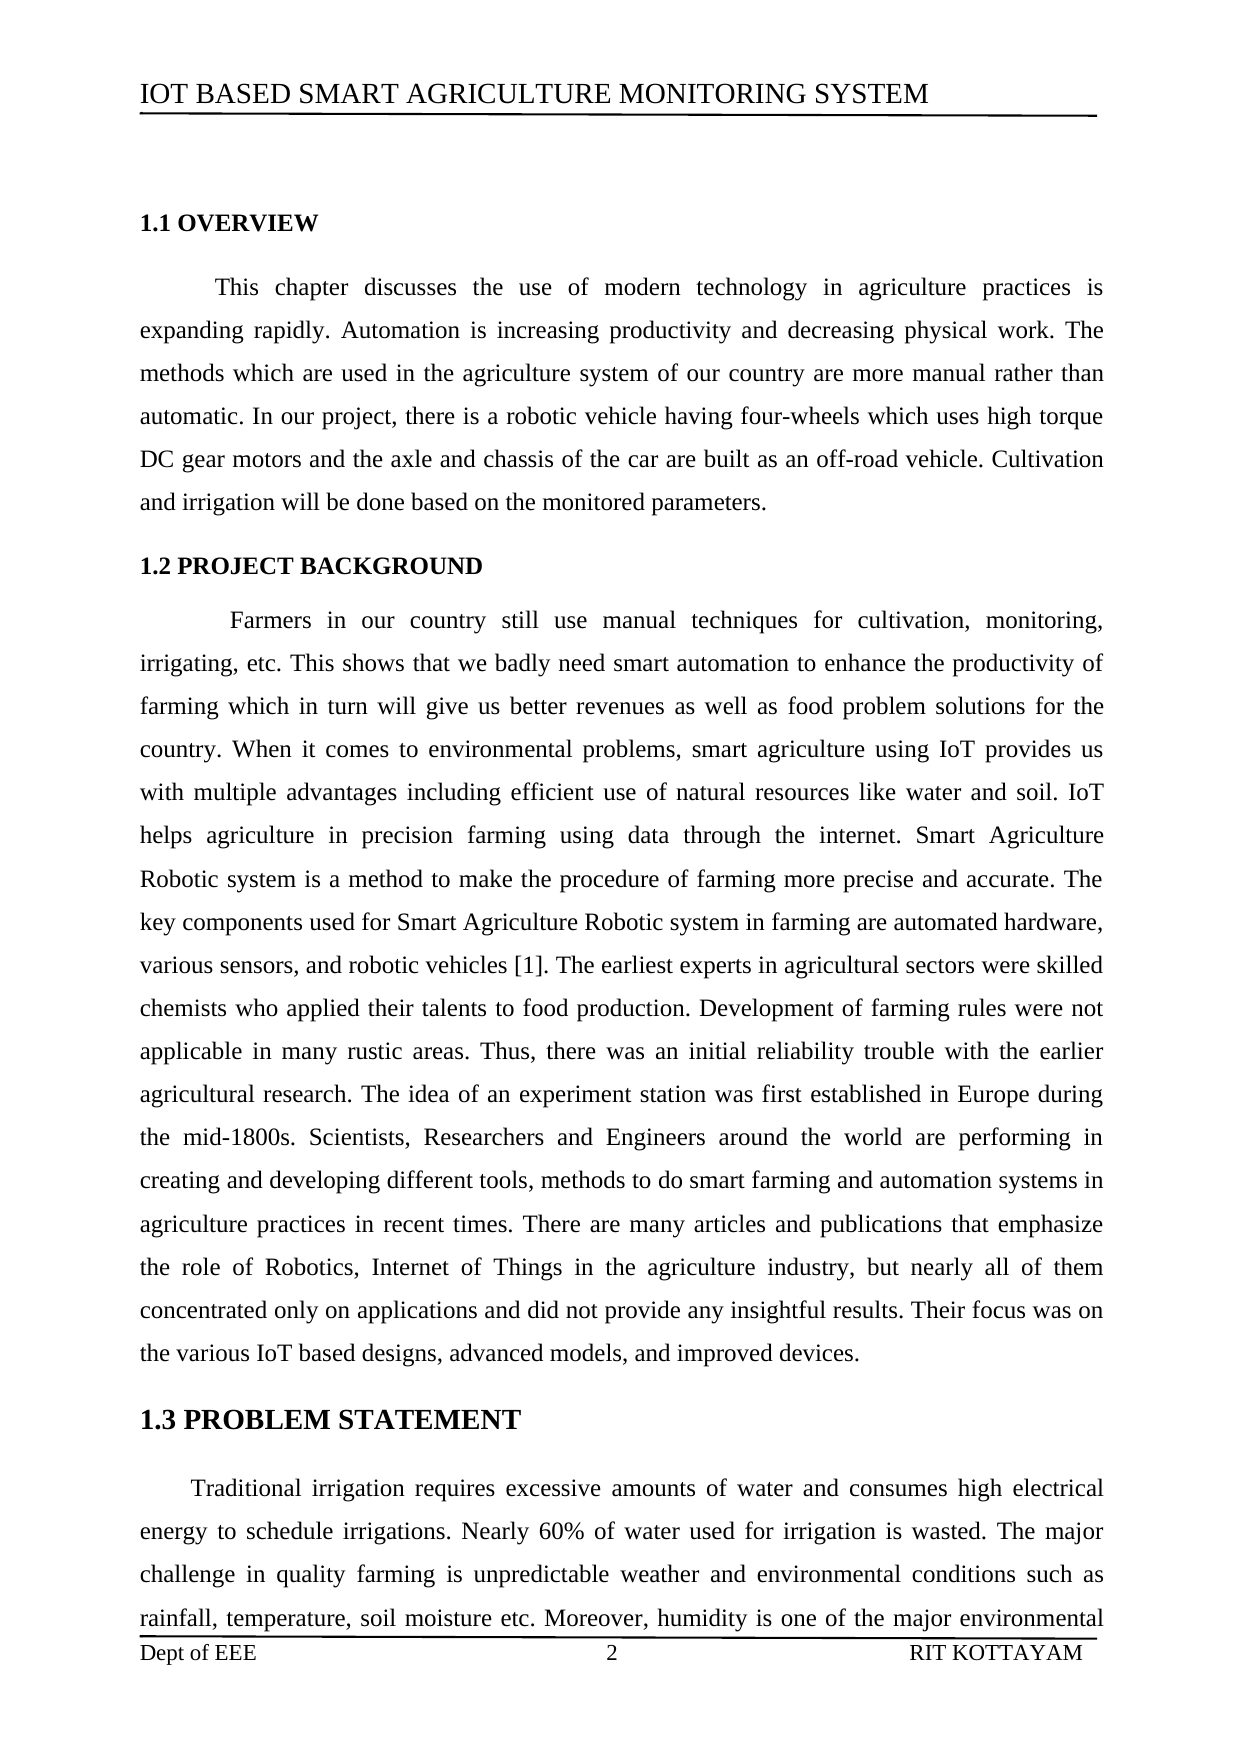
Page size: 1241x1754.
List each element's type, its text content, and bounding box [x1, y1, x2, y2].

text 1.2 PROJECT BACKGROUND [139, 551, 1105, 580]
text 1.1 OVERVIEW [139, 208, 1105, 236]
text 1.3 PROBLEM STATEMENT [139, 1402, 1105, 1436]
text This chapter discusses the use of modern technology in agriculture practices is expanding rapidly. Automation is increasing productivity and decreasing physical work. The methods which are used in the agriculture system of our country are more manual rather than automatic. In our project, there is a robotic vehicle having four-wheels which uses high torque DC gear motors and the axle and chassis of the car are built as an off-road vehicle. Cultivation and irrigation will be done based on the monitored parameters. [139, 272, 1105, 516]
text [139, 1473, 1105, 1631]
text Farmers in our country still use manual techniques for cultivation, monitoring, irrigating, etc. This shows that we badly need smart automation to enhance the productivity of farming which in turn will give us better revenues as well as food problem solutions for the country. When it comes to environmental problems, smart agriculture using IoT provides us with multiple advantages including efficient use of natural resources like water and soil. IoT helps agriculture in precision farming using data through the internet. Smart Agriculture Robotic system is a method to make the procedure of farming more precise and accurate. The key components used for Smart Agriculture Robotic system in farming are automated hardware, various sensors, and robotic vehicles [1]. The earliest experts in agricultural sectors were skilled chemists who applied their talents to food production. Development of farming rules were not applicable in many rustic areas. Thus, there was an initial reliability trouble with the earlier agricultural research. The idea of an experiment station was first established in Europe during the mid-1800s. Scientists, Researchers and Engineers around the world are performing in creating and developing different tools, methods to do smart farming and automation systems in agriculture practices in recent times. There are many articles and publications that emphasize the role of Robotics, Internet of Things in the agriculture industry, but nearly all of them concentrated only on applications and did not provide any insightful results. Their focus was on the various IoT based designs, advanced models, and improved devices. [139, 605, 1105, 1367]
